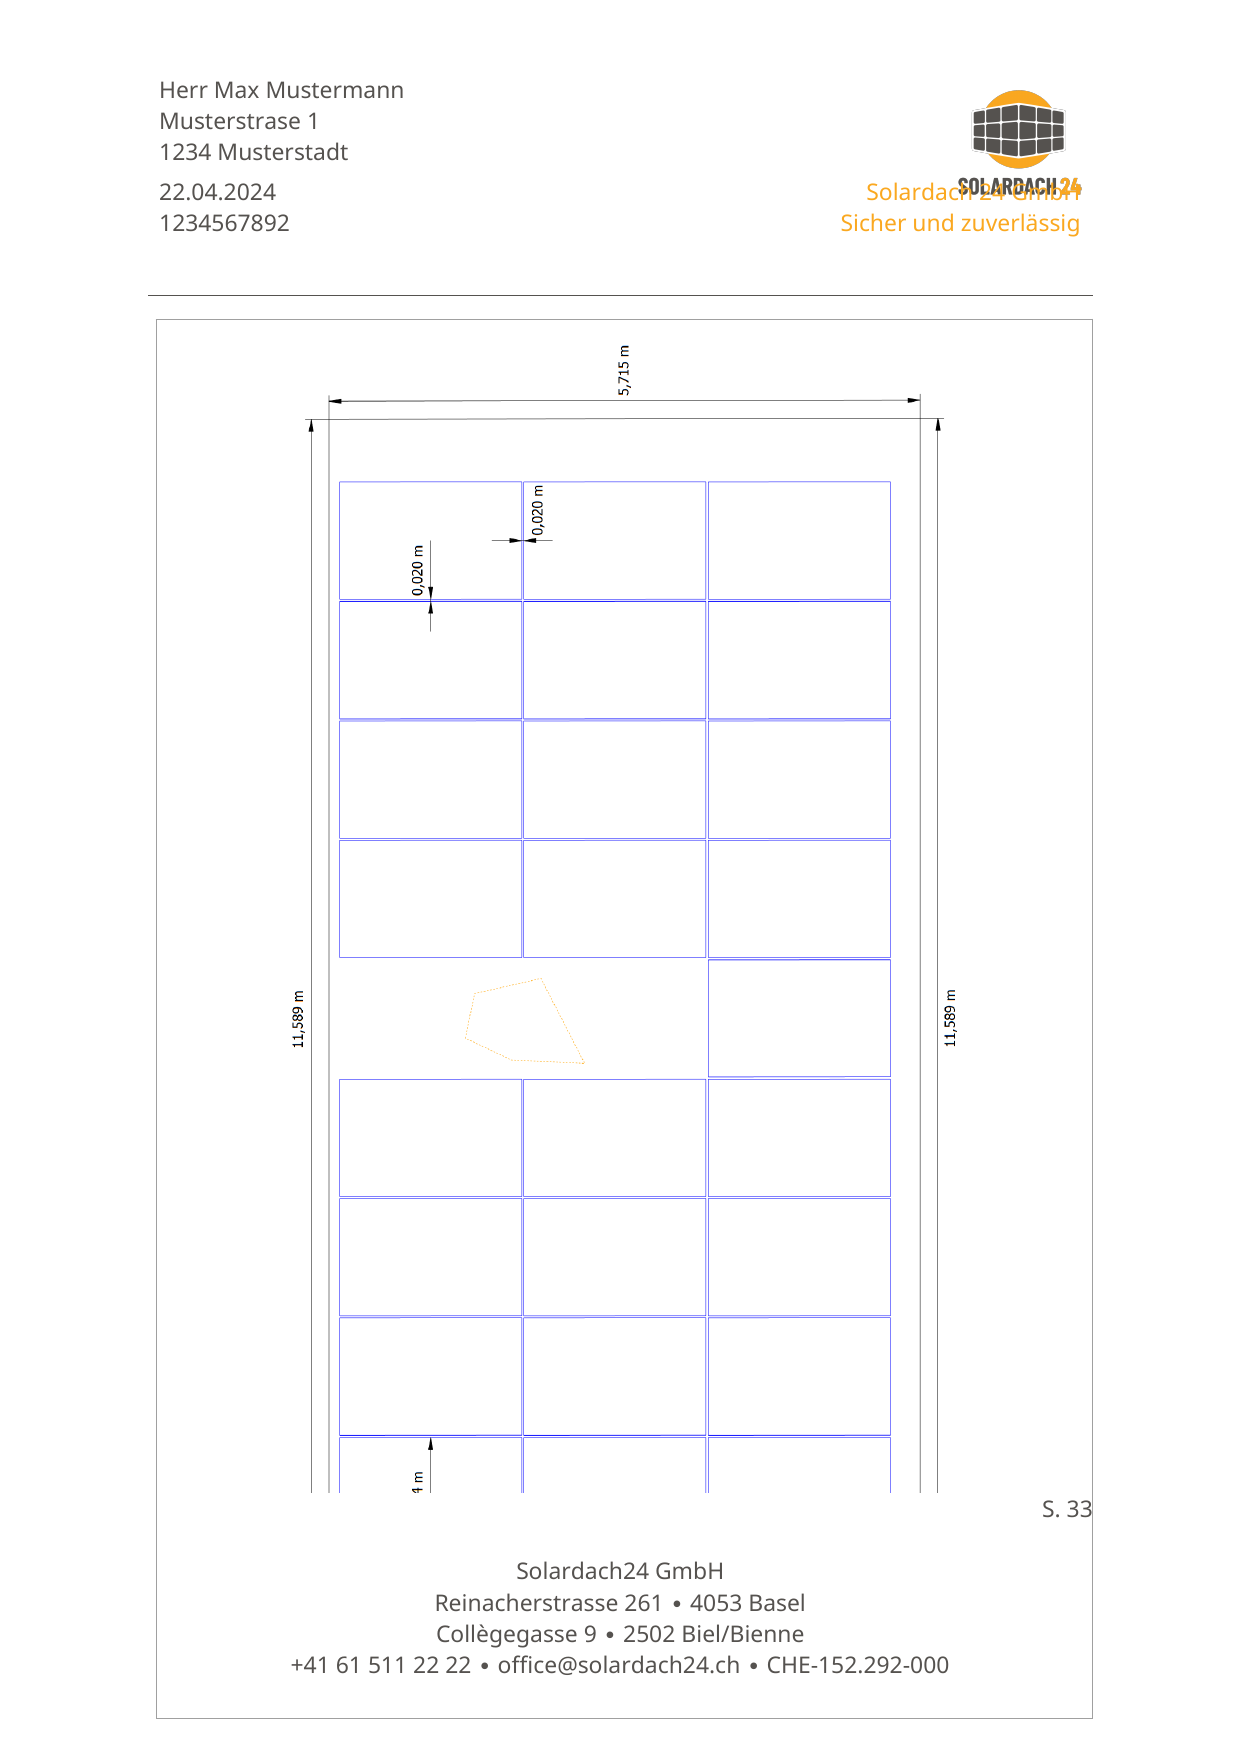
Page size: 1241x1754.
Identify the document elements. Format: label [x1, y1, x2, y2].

picture [950, 73, 1088, 212]
picture [157, 320, 1092, 1493]
